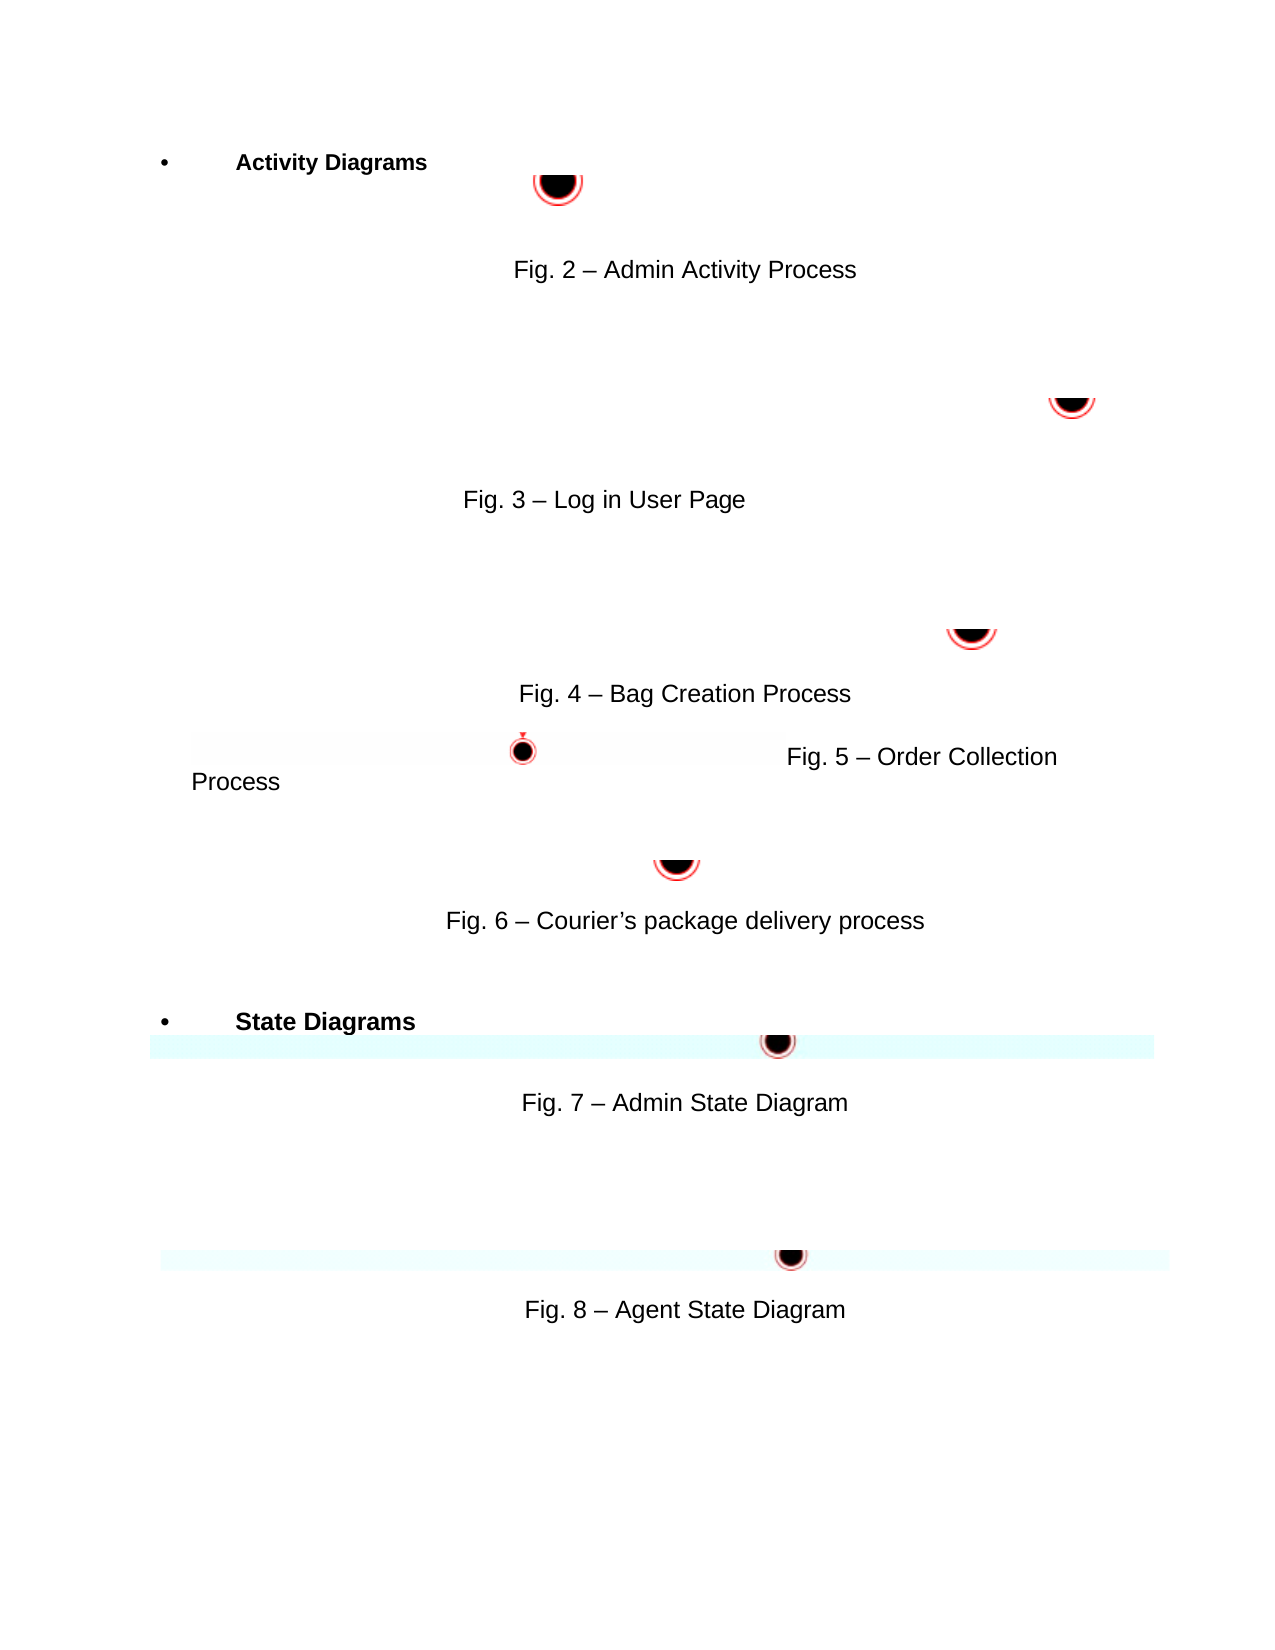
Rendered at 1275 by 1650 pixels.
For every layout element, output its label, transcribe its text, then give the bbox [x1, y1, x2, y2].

text Fig. 3 – Log in User Page [221, 489, 988, 514]
text Fig. 4 – Bag Creation Process [519, 682, 1125, 707]
list State Diagrams [160, 1010, 1125, 1035]
list Activity Diagrams [160, 150, 1125, 175]
text Fig. 2 – Admin Activity Process [513, 258, 1125, 283]
text Fig. 6 – Courier’s package delivery process [446, 909, 1125, 934]
text Fig. 7 – Admin State Diagram [521, 1091, 1125, 1116]
text Fig. 5 – Order Collection Process [191, 745, 1125, 795]
text Fig. 8 – Agent State Diagram [524, 1298, 1125, 1323]
